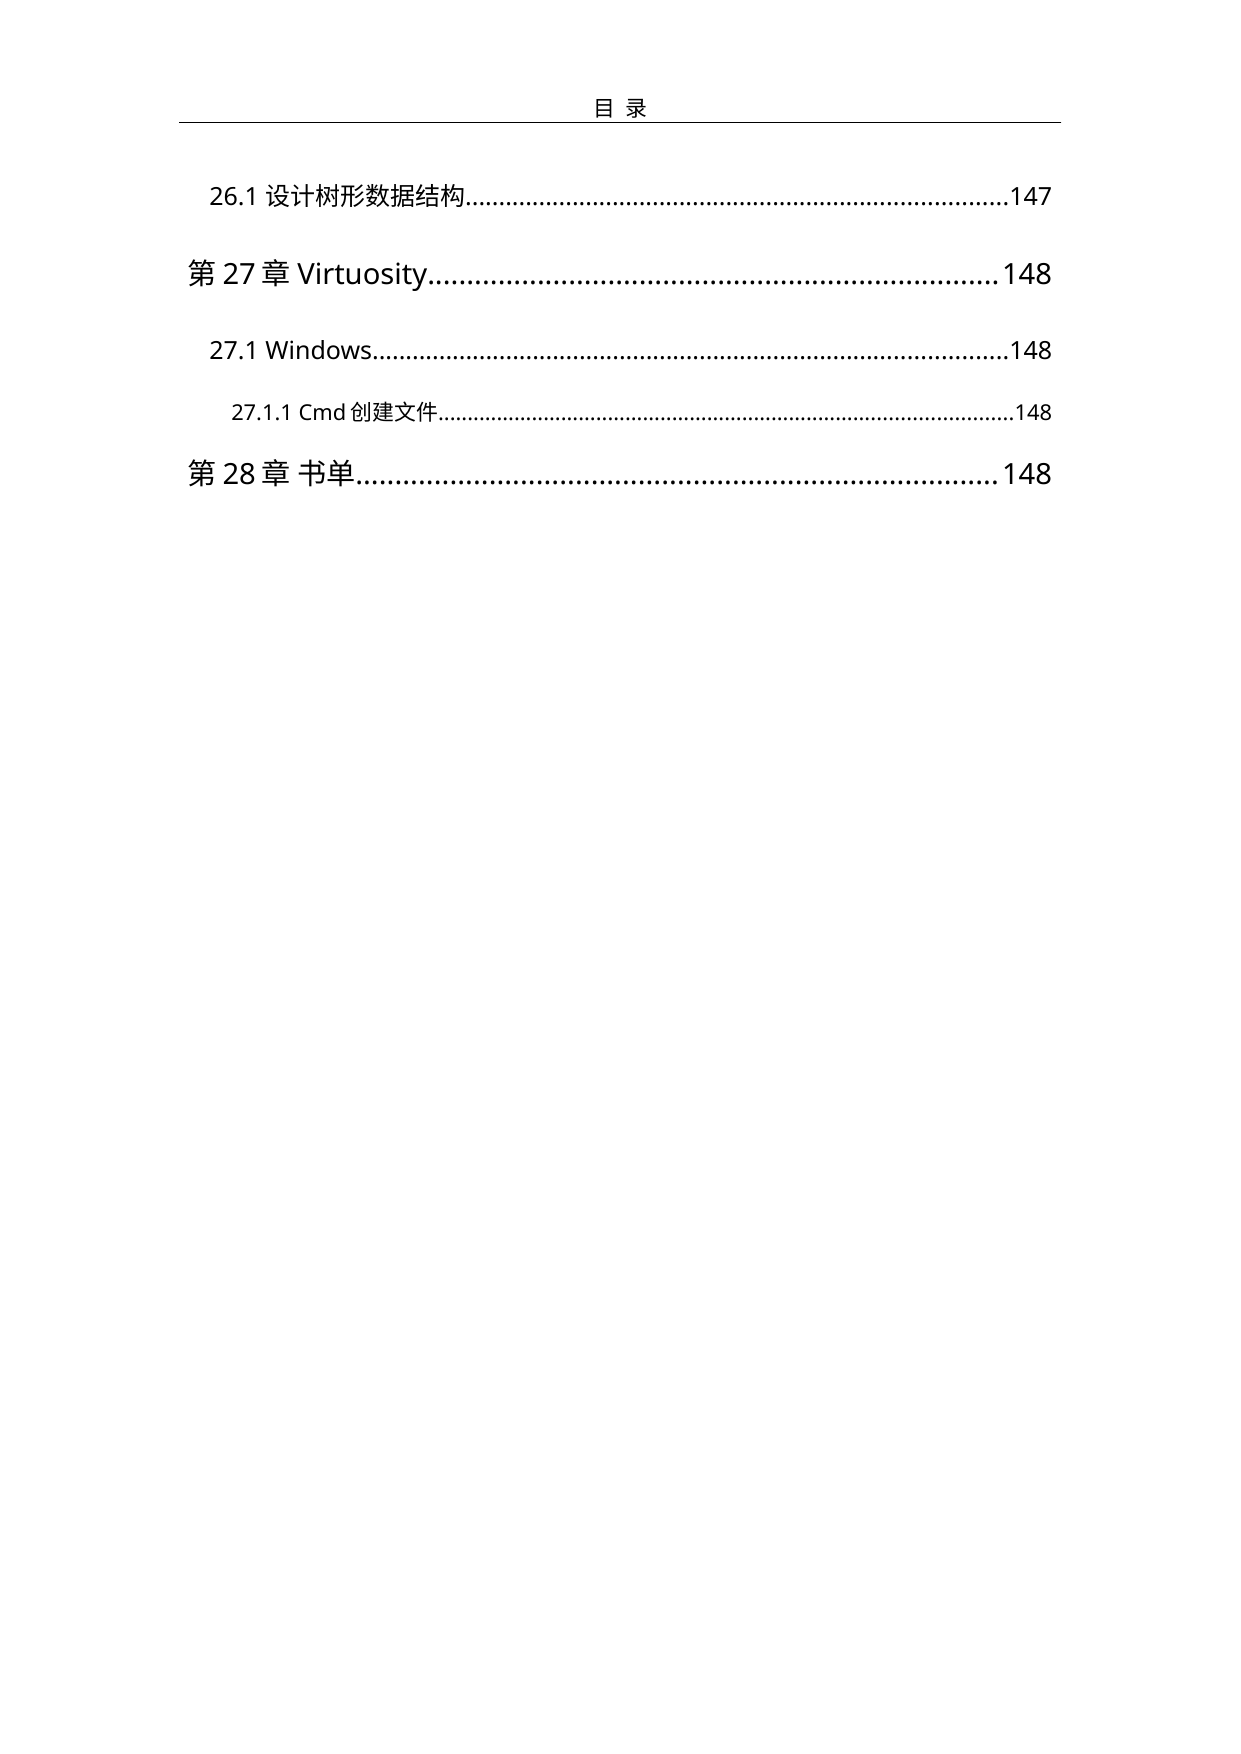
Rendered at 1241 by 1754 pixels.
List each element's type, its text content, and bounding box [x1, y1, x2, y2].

text 第28章 书单 148 [187, 439, 1053, 504]
text 26.1 设计树形数据结构 147 [209, 162, 1053, 227]
text 27.1.1 Cmd创建文件 148 [231, 394, 1053, 427]
text 第27章 Virtuosity 148 [187, 239, 1053, 304]
text 27.1 Windows 148 [209, 317, 1053, 382]
